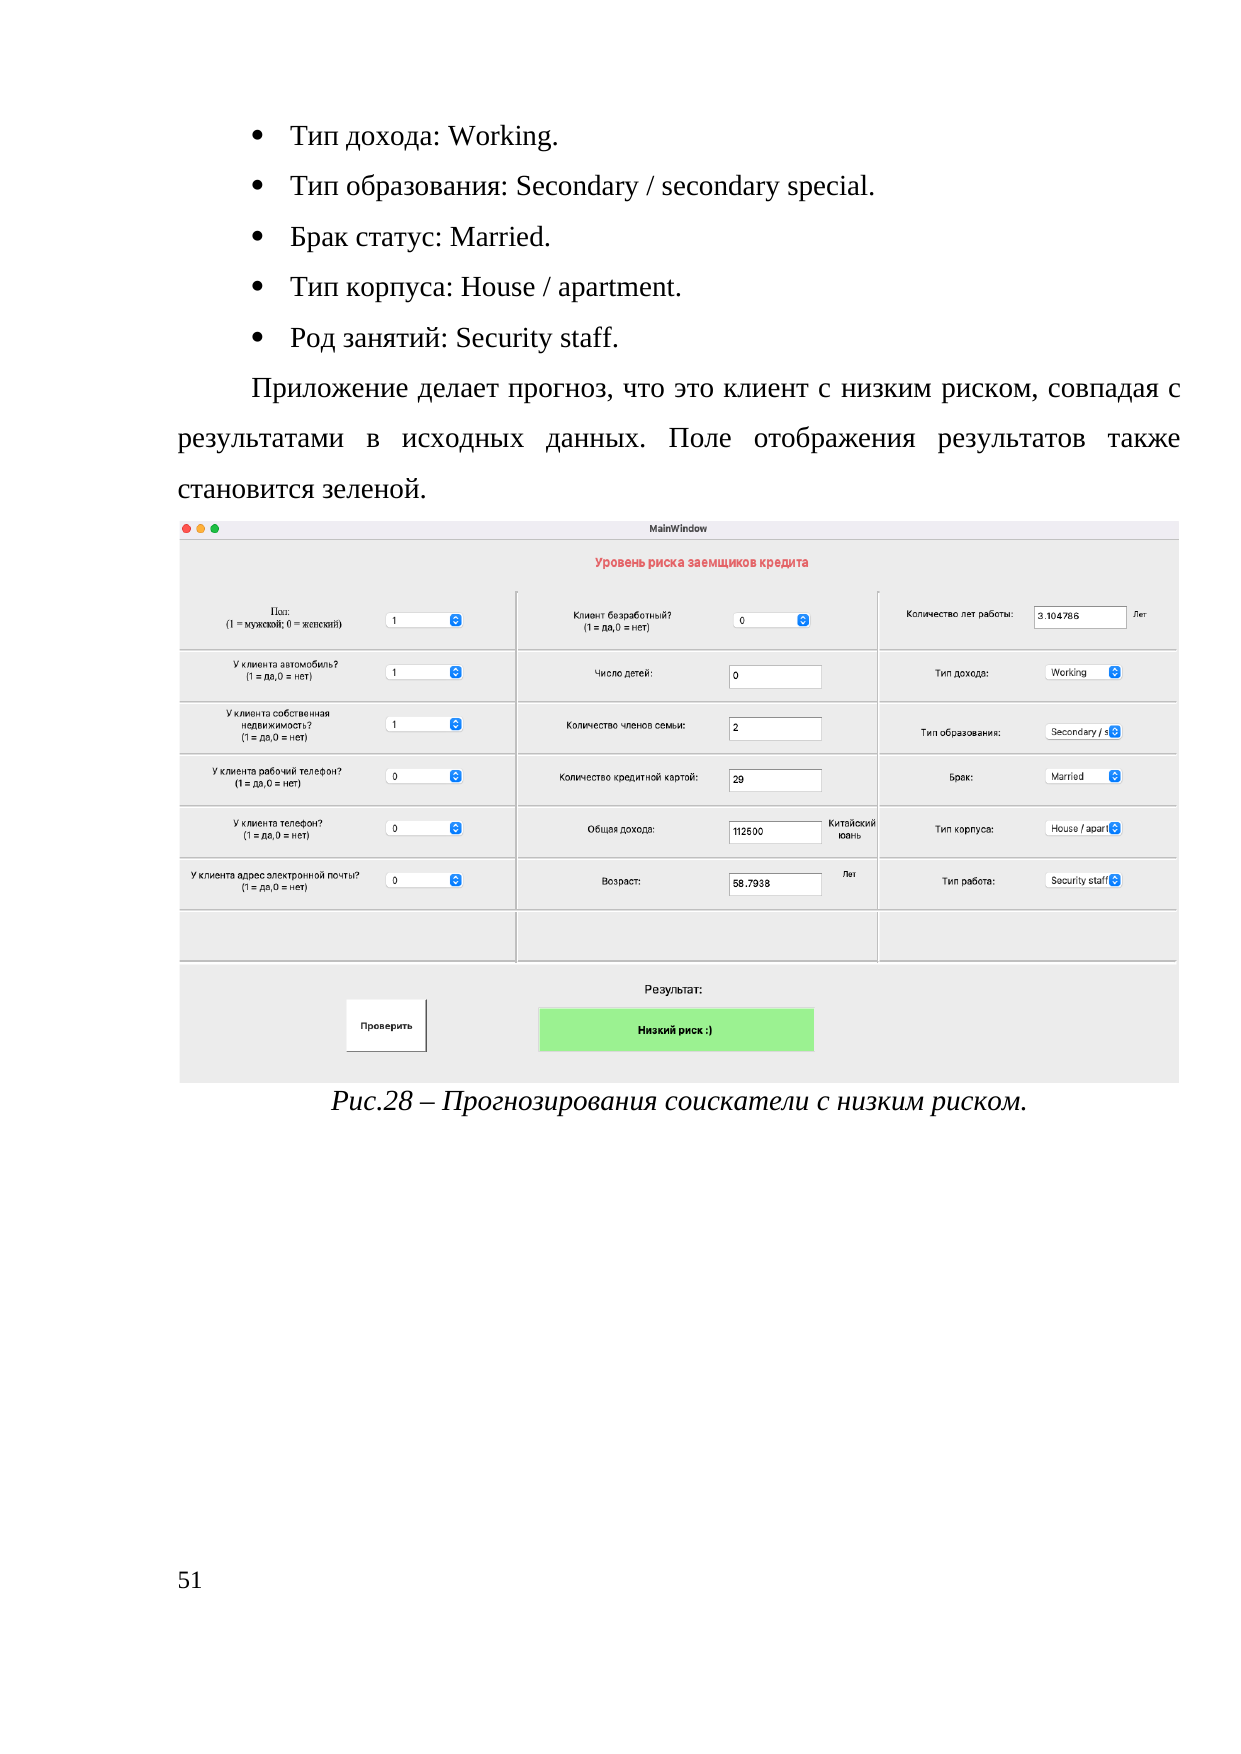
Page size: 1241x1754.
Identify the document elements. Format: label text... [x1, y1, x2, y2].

text Приложение делает прогноз, что это клиент с низким риском, совпадая с результатами в исходных данных. Поле отображения результатов также становится зеленой. [177, 370, 1181, 504]
picture [179, 521, 1179, 1083]
list Тип образования: Secondary / secondary special. [252, 168, 1181, 202]
list Род занятий: Security staff. [252, 320, 1181, 353]
list Тип корпуса: House / apartment. [252, 269, 1181, 303]
list Брак статус: Married. [252, 219, 1181, 253]
text Рис.28 – Прогнозирования соискатели с низким риском. [177, 1083, 1181, 1117]
list Тип дохода: Working. [252, 118, 1181, 152]
